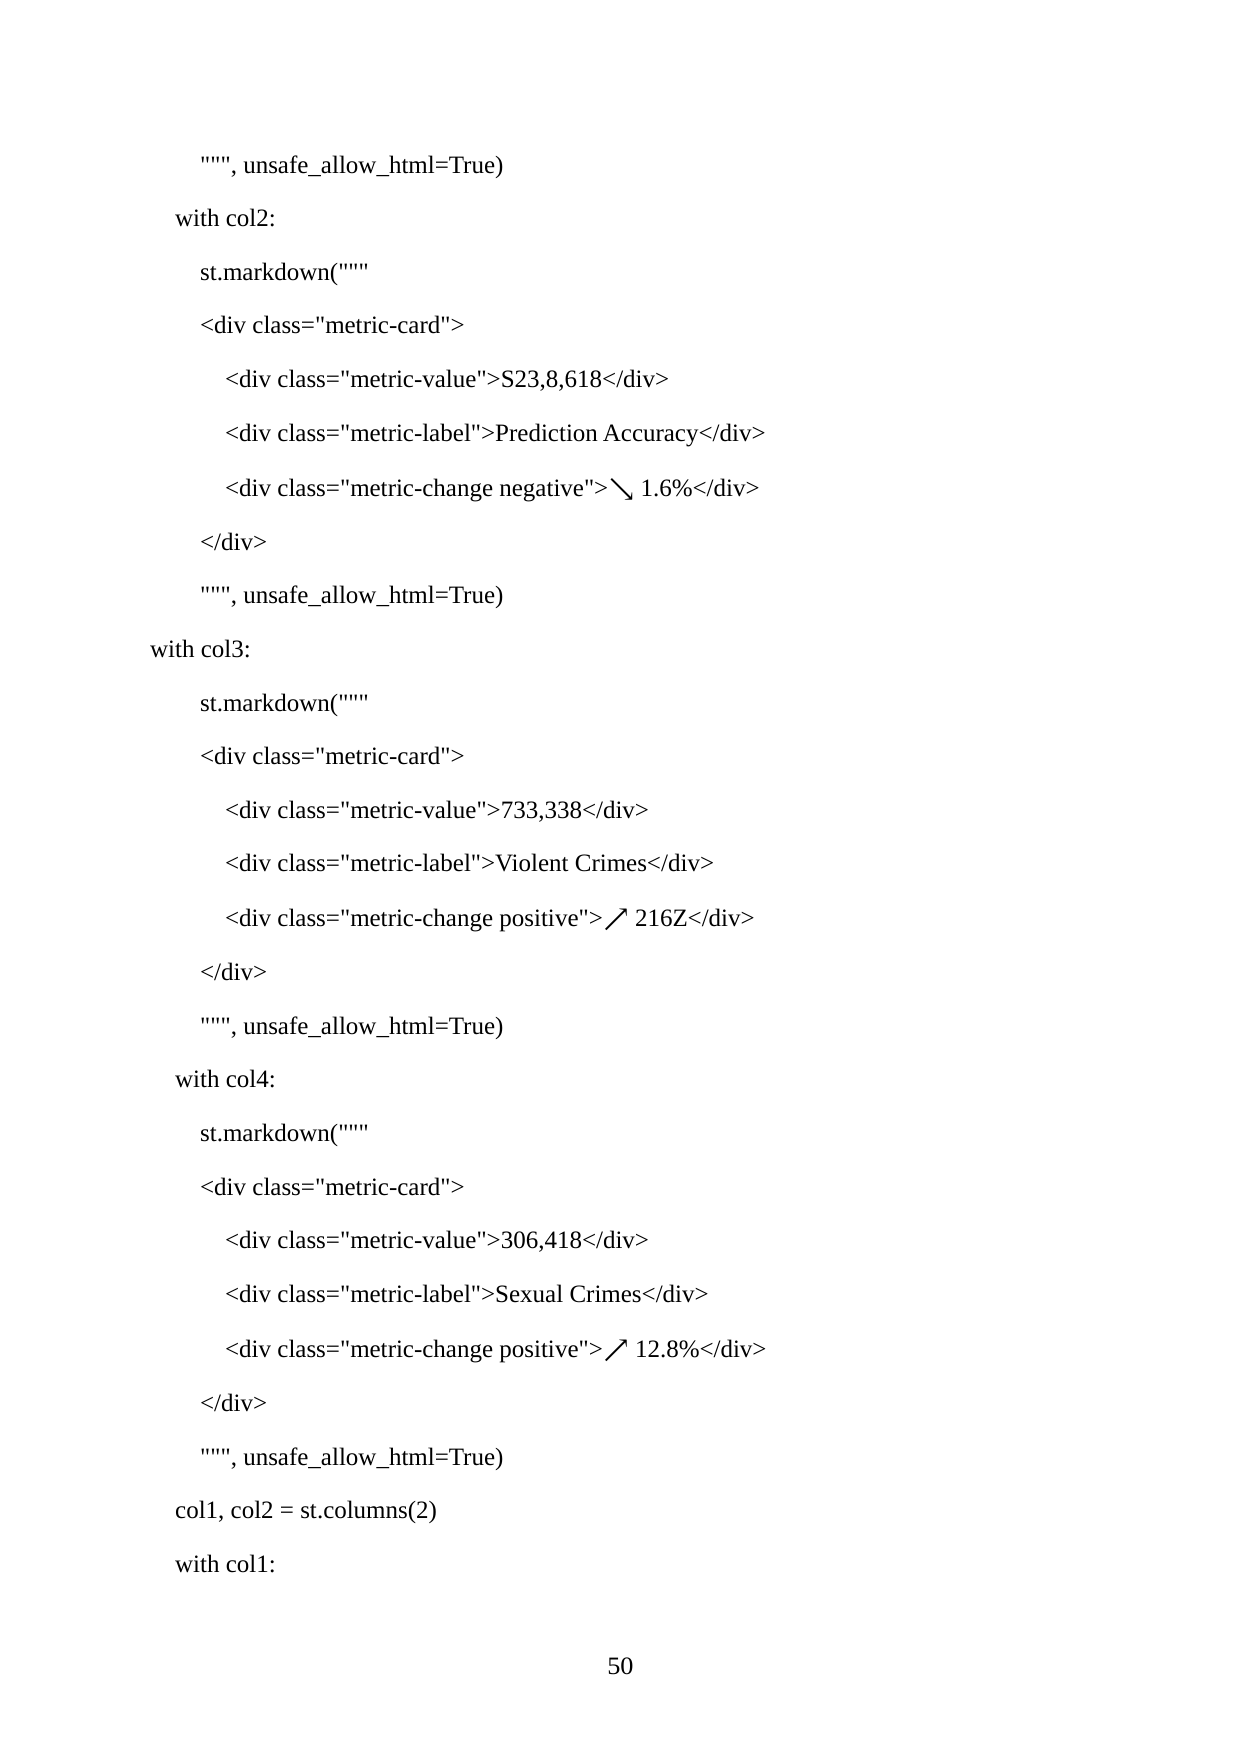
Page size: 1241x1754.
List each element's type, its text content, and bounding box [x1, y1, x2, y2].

text <div class="metric-change positive">↗ 12.8%</div> [150, 1332, 1090, 1362]
text </div> [150, 957, 1090, 986]
text <div class="metric-label">Prediction Accuracy</div> [150, 418, 1090, 446]
text </div> [150, 527, 1090, 556]
text <div class="metric-change positive">↗ 216Z</div> [150, 902, 1090, 932]
text """, unsafe_allow_html=True) [150, 150, 1090, 179]
text col1, col2 = st.columns(2) [150, 1495, 1090, 1524]
text """, unsafe_allow_html=True) [150, 581, 1090, 609]
text st.markdown(""" [150, 257, 1090, 286]
text <div class="metric-value">S23,8,618</div> [150, 364, 1090, 393]
text with col4: [150, 1064, 1090, 1093]
text </div> [150, 1388, 1090, 1417]
text <div class="metric-label">Sexual Crimes</div> [150, 1279, 1090, 1307]
text <div class="metric-value">306,418</div> [150, 1225, 1090, 1254]
text st.markdown(""" [150, 688, 1090, 716]
text """, unsafe_allow_html=True) [150, 1011, 1090, 1040]
text <div class="metric-label">Violent Crimes</div> [150, 848, 1090, 877]
text with col1: [150, 1549, 1090, 1577]
text <div class="metric-change negative">↘ 1.6%</div> [150, 471, 1090, 501]
text <div class="metric-card"> [150, 741, 1090, 770]
text <div class="metric-value">733,338</div> [150, 795, 1090, 823]
text <div class="metric-card"> [150, 311, 1090, 339]
text """, unsafe_allow_html=True) [150, 1442, 1090, 1470]
text with col2: [150, 203, 1090, 232]
text st.markdown(""" [150, 1118, 1090, 1147]
text with col3: [150, 634, 1090, 663]
text <div class="metric-card"> [150, 1172, 1090, 1200]
